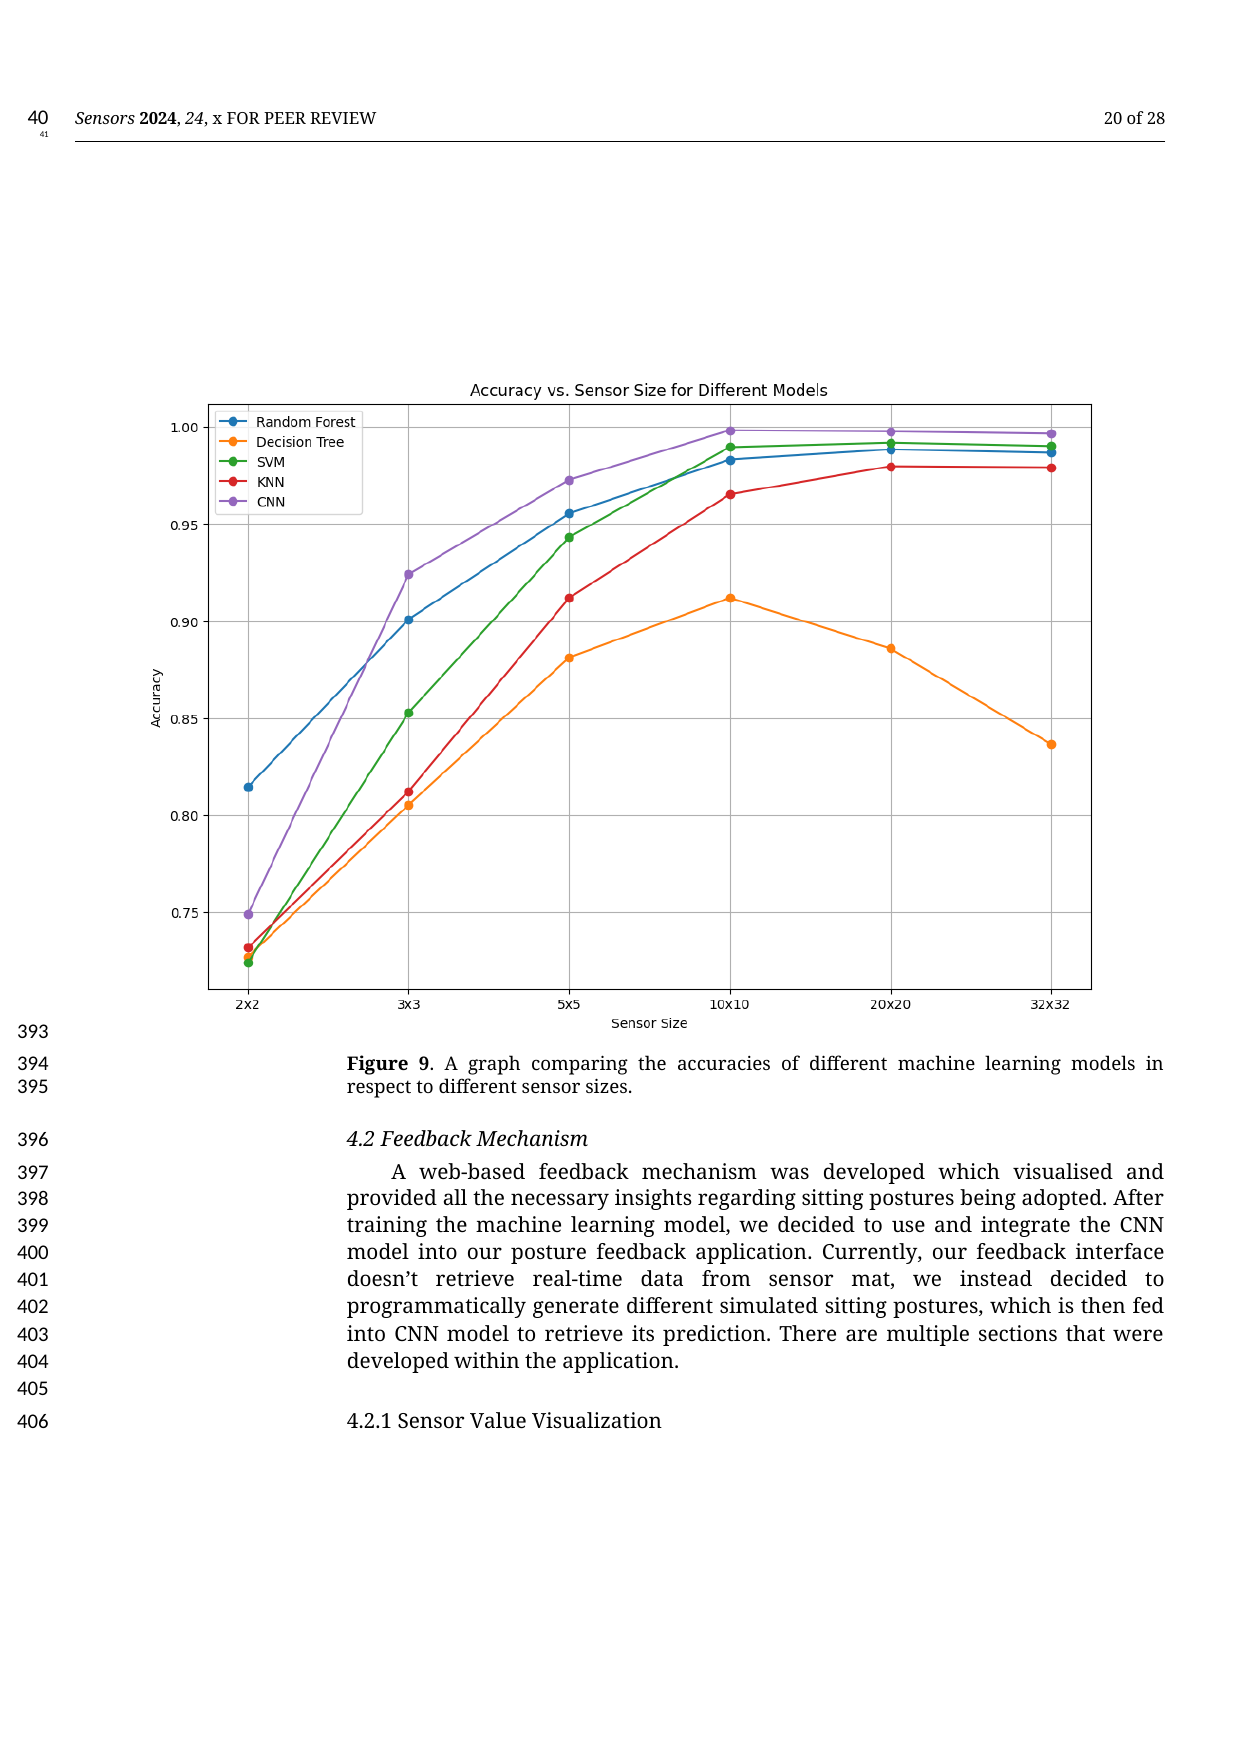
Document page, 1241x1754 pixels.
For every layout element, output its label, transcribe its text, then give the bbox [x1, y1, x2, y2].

text Figure 9. A graph comparing the accuracies of different machine learning models in respect to different sensor sizes. [347, 1051, 1165, 1099]
text A web-based feedback mechanism was developed which visualised and provided all the necessary insights regarding sitting postures being adopted. After training the machine learning model, we decided to use and integrate the CNN model into our posture feedback application. Currently, our feedback interface doesn’t retrieve real-time data from sensor mat, we instead decided to programmatically generate different simulated sitting postures, which is then fed into CNN model to retrieve its prediction. There are multiple sections that were developed within the application. [347, 1158, 1165, 1374]
subtitle 4.2.1 Sensor Value Visualization [347, 1407, 1165, 1434]
subtitle 4.2 Feedback Mechanism [347, 1124, 1165, 1151]
picture [141, 373, 1099, 1039]
